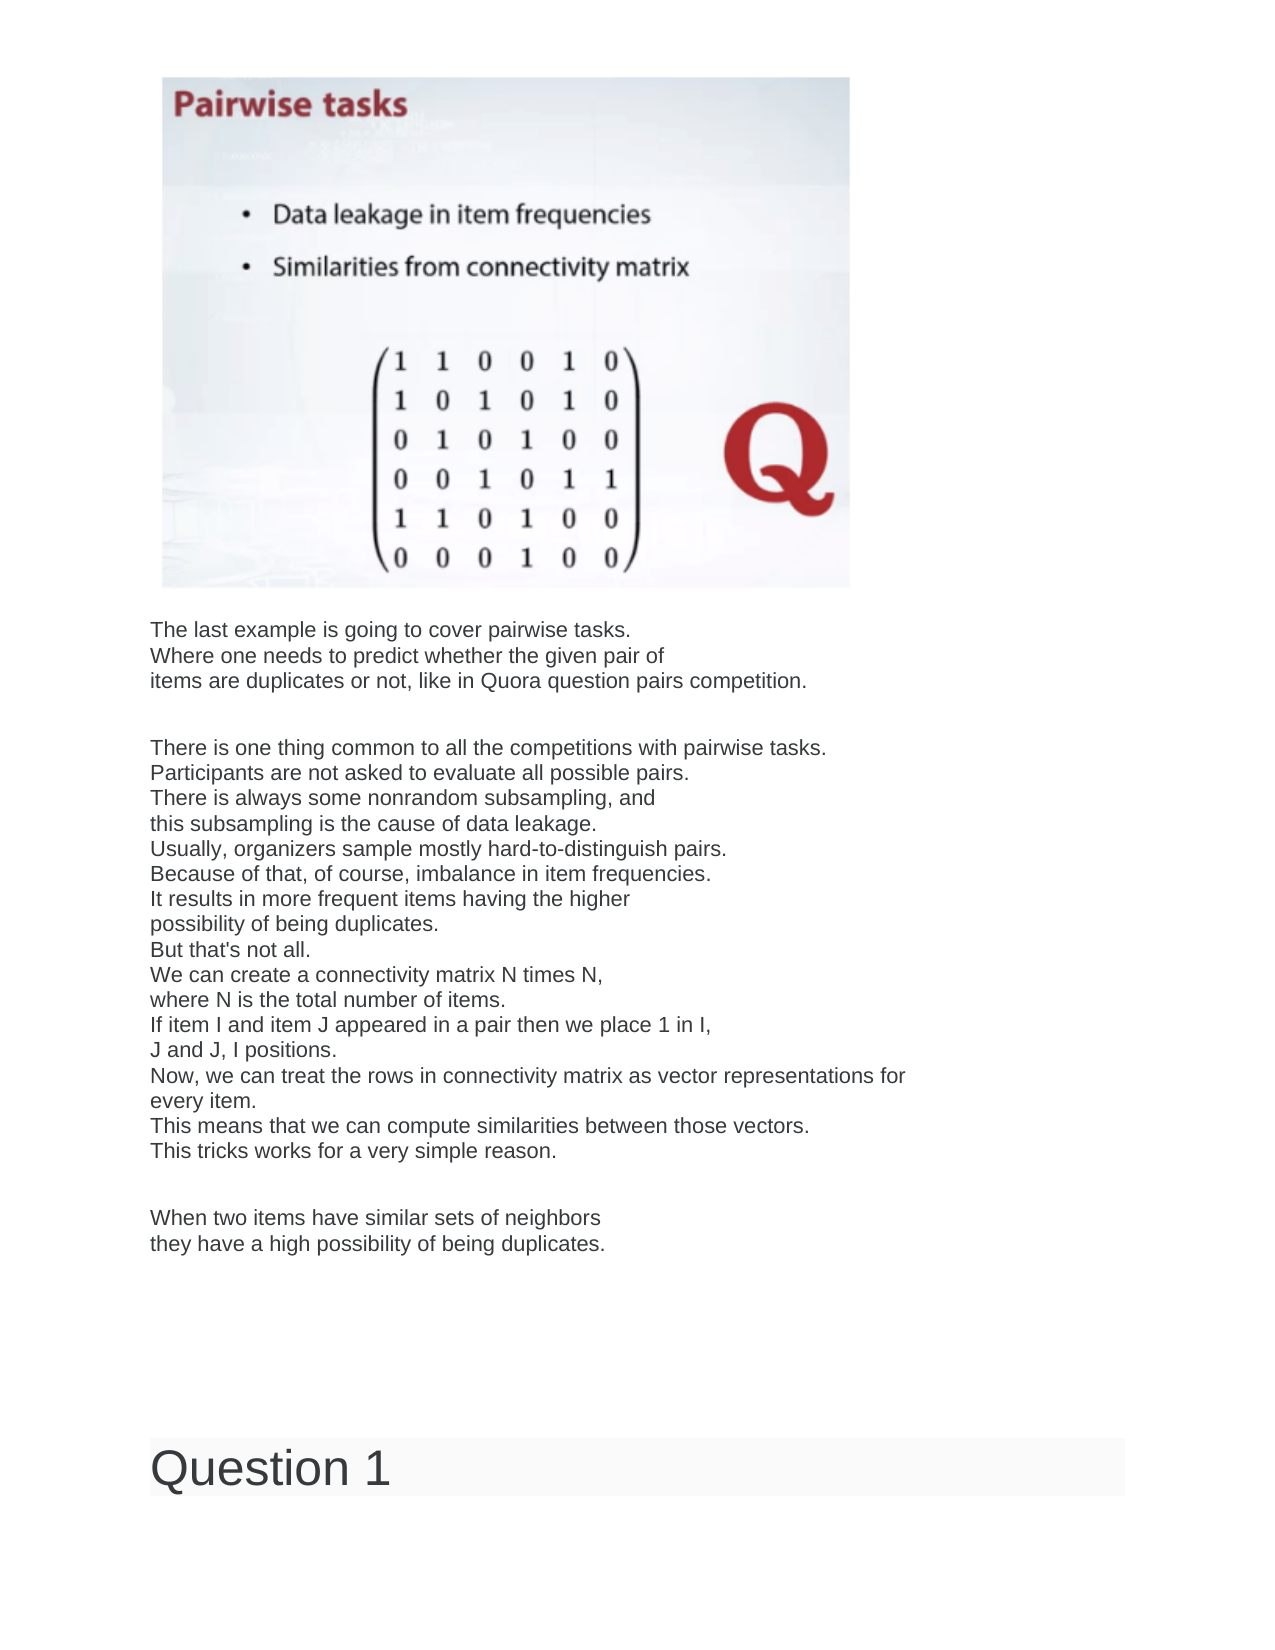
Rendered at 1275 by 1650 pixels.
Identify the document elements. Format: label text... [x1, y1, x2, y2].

text If item I and item J appeared in a pair then we place 1 in I, [150, 1012, 1125, 1037]
text Usually, organizers sample mostly hard-to-distinguish pairs. [150, 836, 1125, 861]
text where N is the total number of items. [150, 987, 1125, 1012]
picture [150, 65, 861, 593]
text The last example is going to cover pairwise tasks. [150, 617, 1125, 643]
text But that's not all. [150, 937, 1125, 962]
text Because of that, of course, imbalance in item frequencies. [150, 861, 1125, 886]
text We can create a connectivity matrix N times N, [150, 962, 1125, 987]
text J and J, I positions. [150, 1037, 1125, 1063]
text items are duplicates or not, like in Quora question pairs competition. [150, 668, 1125, 693]
text There is always some nonrandom subsampling, and [150, 785, 1125, 811]
text Now, we can treat the rows in connectivity matrix as vector representations for [150, 1063, 1125, 1088]
text When two items have similar sets of neighbors [150, 1205, 1125, 1231]
text This tricks works for a very simple reason. [150, 1138, 1125, 1163]
text This means that we can compute similarities between those vectors. [150, 1113, 1125, 1138]
text Where one needs to predict whether the given pair of [150, 643, 1125, 668]
text Participants are not asked to evaluate all possible pairs. [150, 760, 1125, 785]
text they have a high possibility of being duplicates. [150, 1231, 1125, 1256]
text this subsampling is the cause of data leakage. [150, 811, 1125, 836]
text It results in more frequent items having the higher [150, 886, 1125, 911]
text Question 1 [150, 1438, 1125, 1496]
text possibility of being duplicates. [150, 911, 1125, 937]
text There is one thing common to all the competitions with pairwise tasks. [150, 735, 1125, 760]
text every item. [150, 1088, 1125, 1113]
